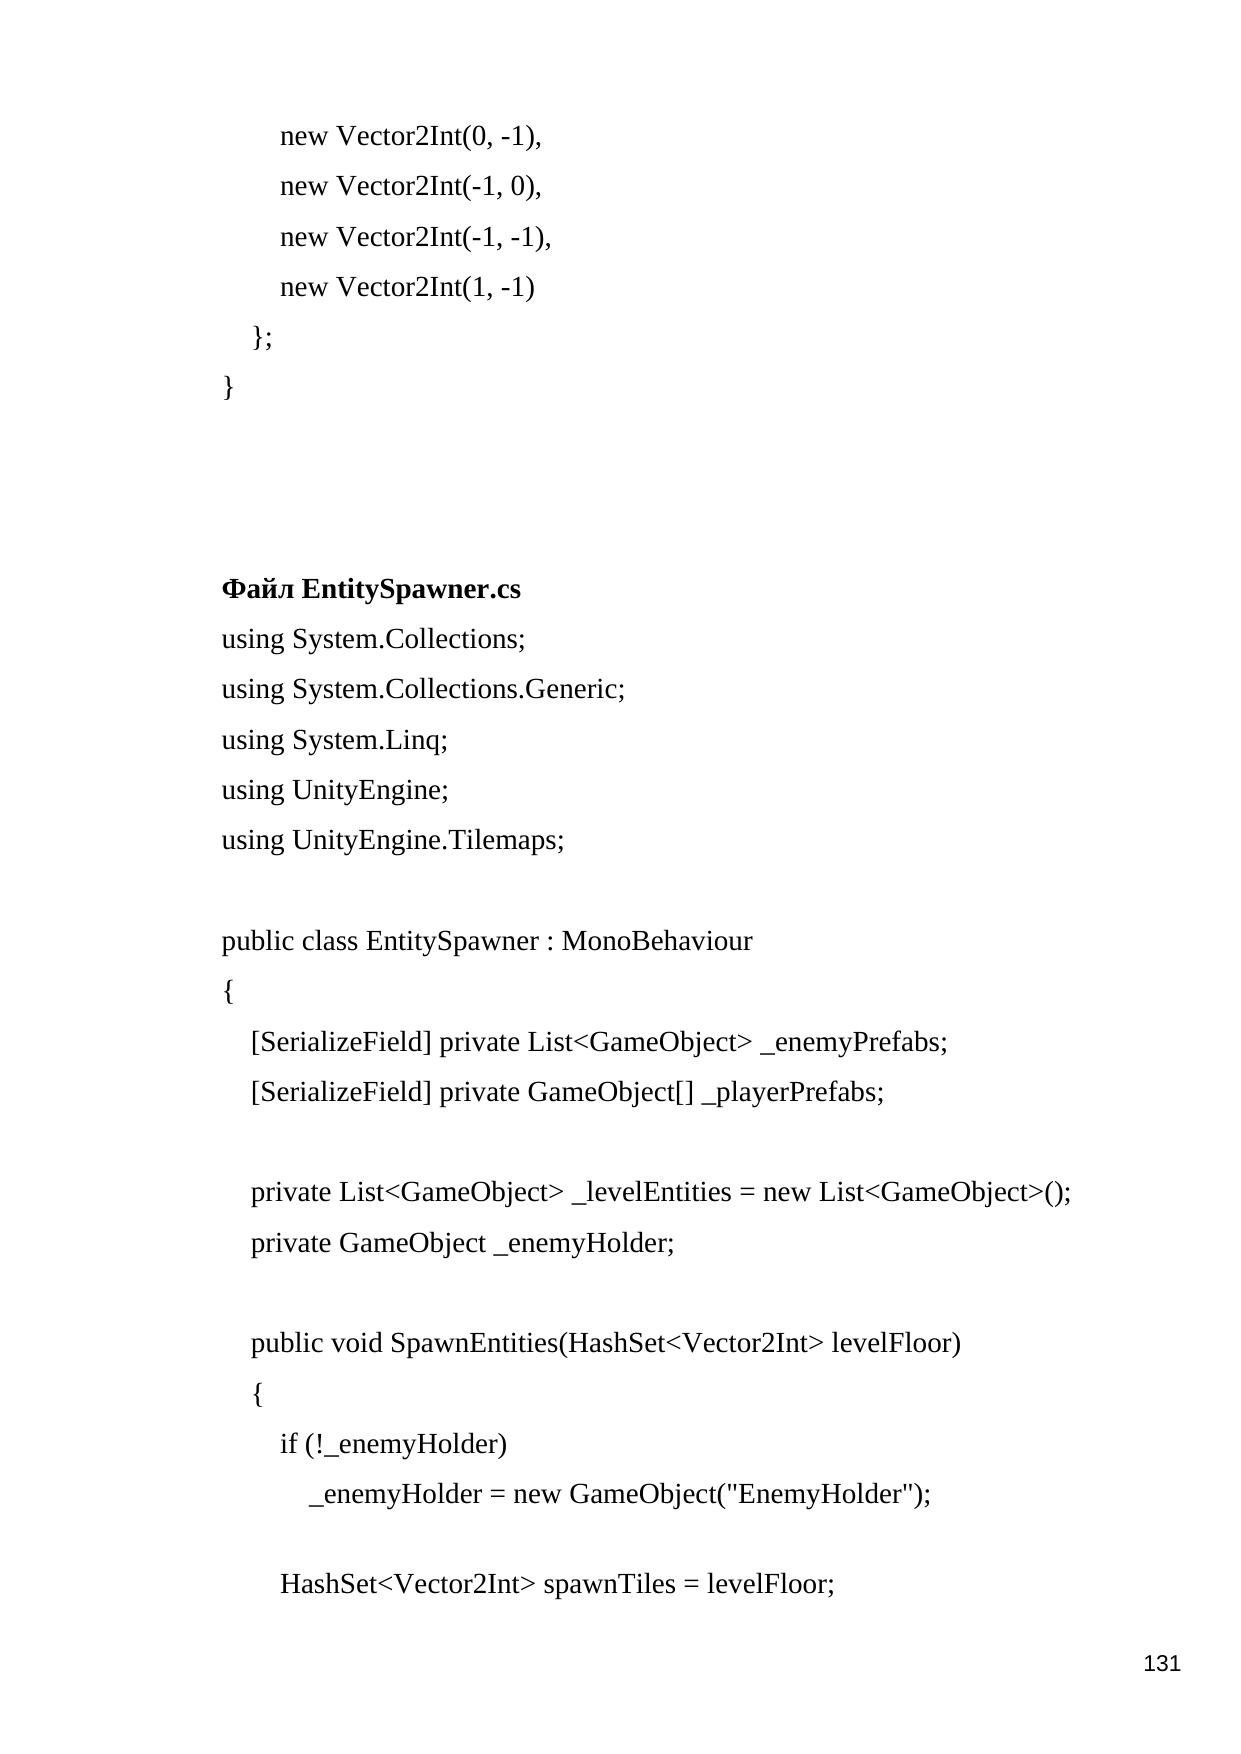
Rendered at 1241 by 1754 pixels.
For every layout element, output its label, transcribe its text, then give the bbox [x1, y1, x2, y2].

text new Vector2Int(-1, -1), [148, 219, 1181, 252]
text [SerializeField] private List<GameObject> _enemyPrefabs; [148, 1024, 1181, 1057]
text using System.Linq; [148, 722, 1181, 755]
text Файл EntitySpawner.cs [148, 571, 1181, 604]
text private List<GameObject> _levelEntities = new List<GameObject>(); [148, 1174, 1181, 1208]
text }; [148, 319, 1181, 353]
text [SerializeField] private GameObject[] _playerPrefabs; [148, 1074, 1181, 1107]
text new Vector2Int(0, -1), [148, 118, 1181, 152]
text if (!_enemyHolder) [148, 1426, 1181, 1460]
text HashSet<Vector2Int> spawnTiles = levelFloor; [148, 1566, 1181, 1600]
text public void SpawnEntities(HashSet<Vector2Int> levelFloor) [148, 1326, 1181, 1359]
text public class EntitySpawner : MonoBehaviour [148, 923, 1181, 957]
text { [148, 1376, 1181, 1409]
text } [148, 369, 1181, 403]
text using System.Collections.Generic; [148, 671, 1181, 705]
text { [148, 973, 1181, 1007]
text private GameObject _enemyHolder; [148, 1225, 1181, 1258]
text using System.Collections; [148, 621, 1181, 655]
text using UnityEngine; [148, 772, 1181, 806]
text new Vector2Int(-1, 0), [148, 168, 1181, 202]
text _enemyHolder = new GameObject("EnemyHolder"); [148, 1476, 1181, 1510]
text using UnityEngine.Tilemaps; [148, 822, 1181, 856]
text new Vector2Int(1, -1) [148, 269, 1181, 302]
